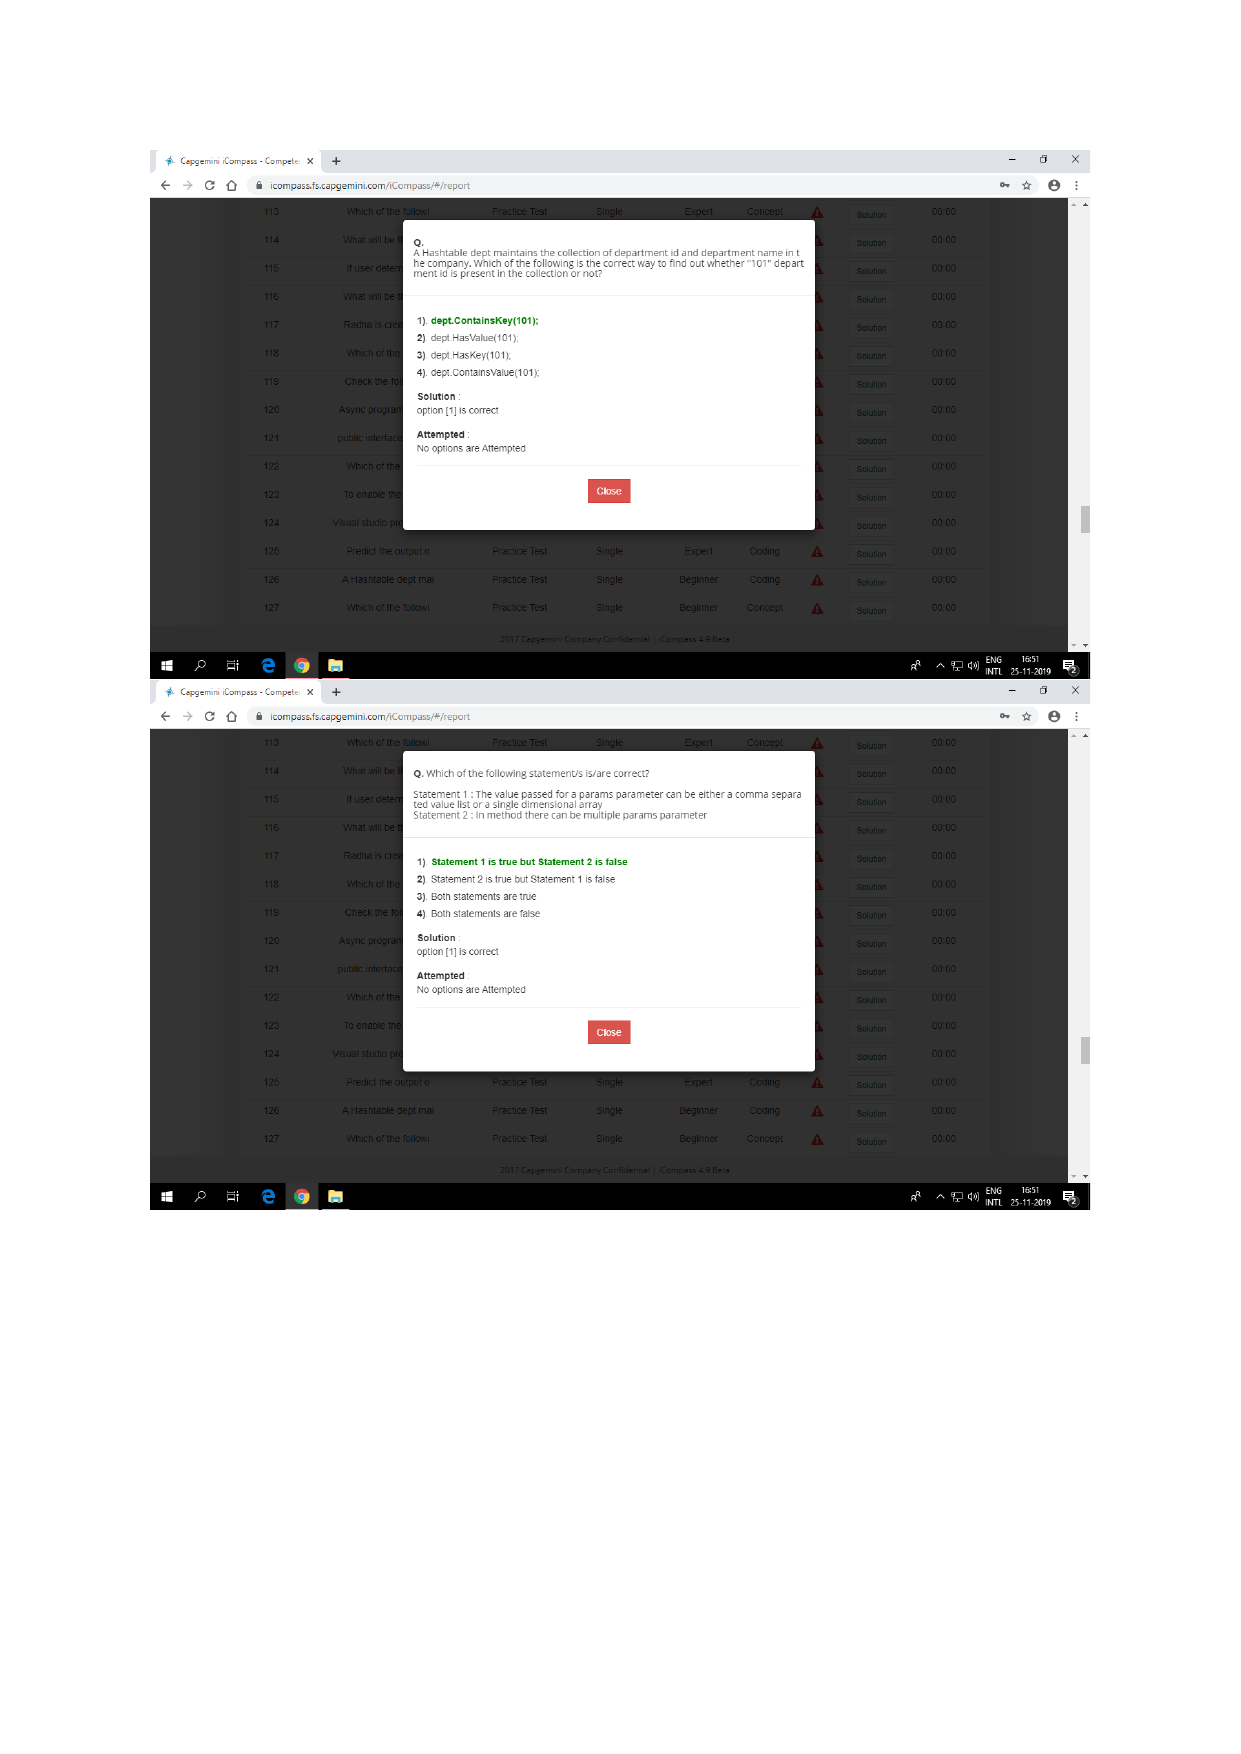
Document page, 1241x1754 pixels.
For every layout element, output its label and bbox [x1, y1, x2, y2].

picture [150, 680, 1091, 1210]
picture [150, 150, 1091, 679]
